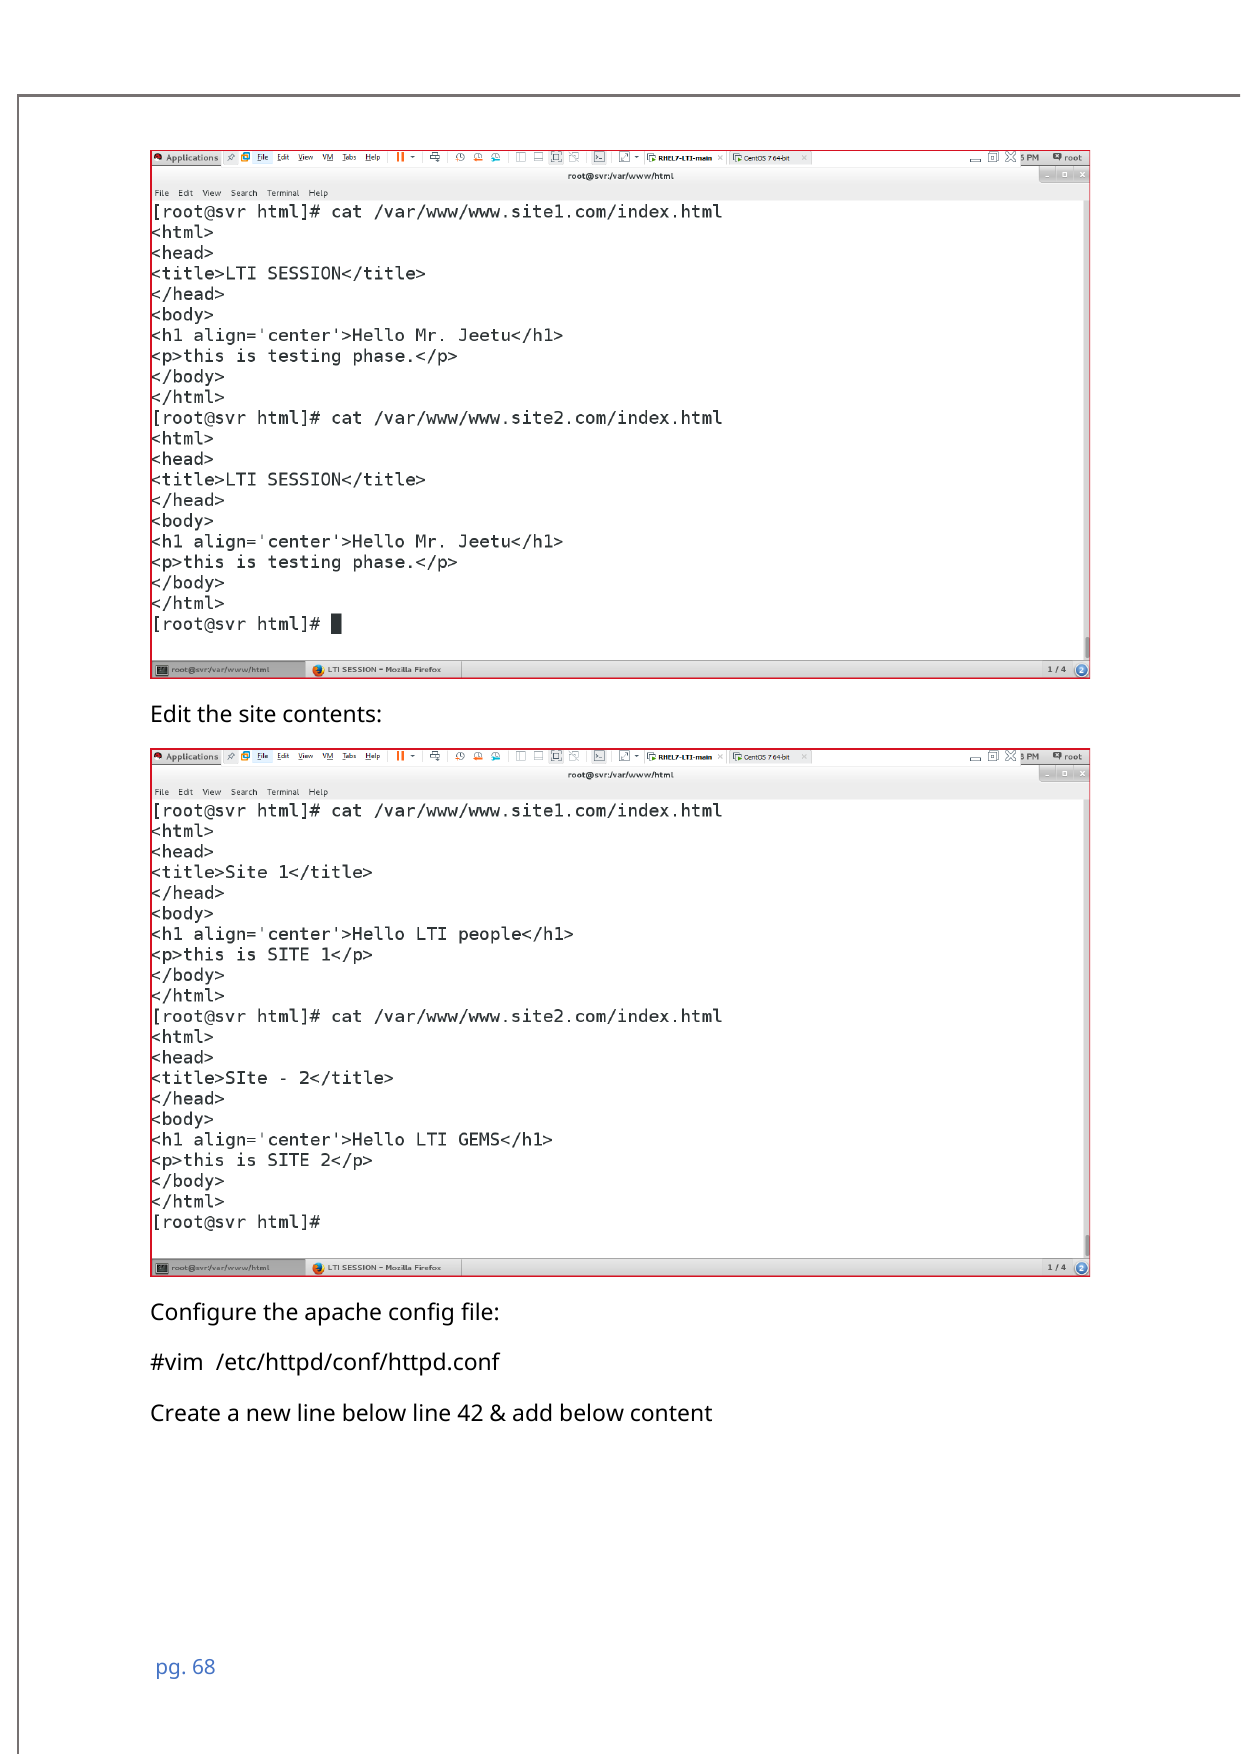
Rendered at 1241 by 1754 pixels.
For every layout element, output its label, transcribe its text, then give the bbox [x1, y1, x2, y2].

text Create a new line below line 42 & add below content [150, 1397, 1090, 1428]
text Configure the apache config file: [150, 1296, 1090, 1327]
picture [150, 150, 1091, 679]
text Edit the site contents: [150, 698, 1090, 729]
picture [150, 748, 1091, 1277]
text #vim /etc/httpd/conf/httpd.conf [150, 1346, 1090, 1377]
